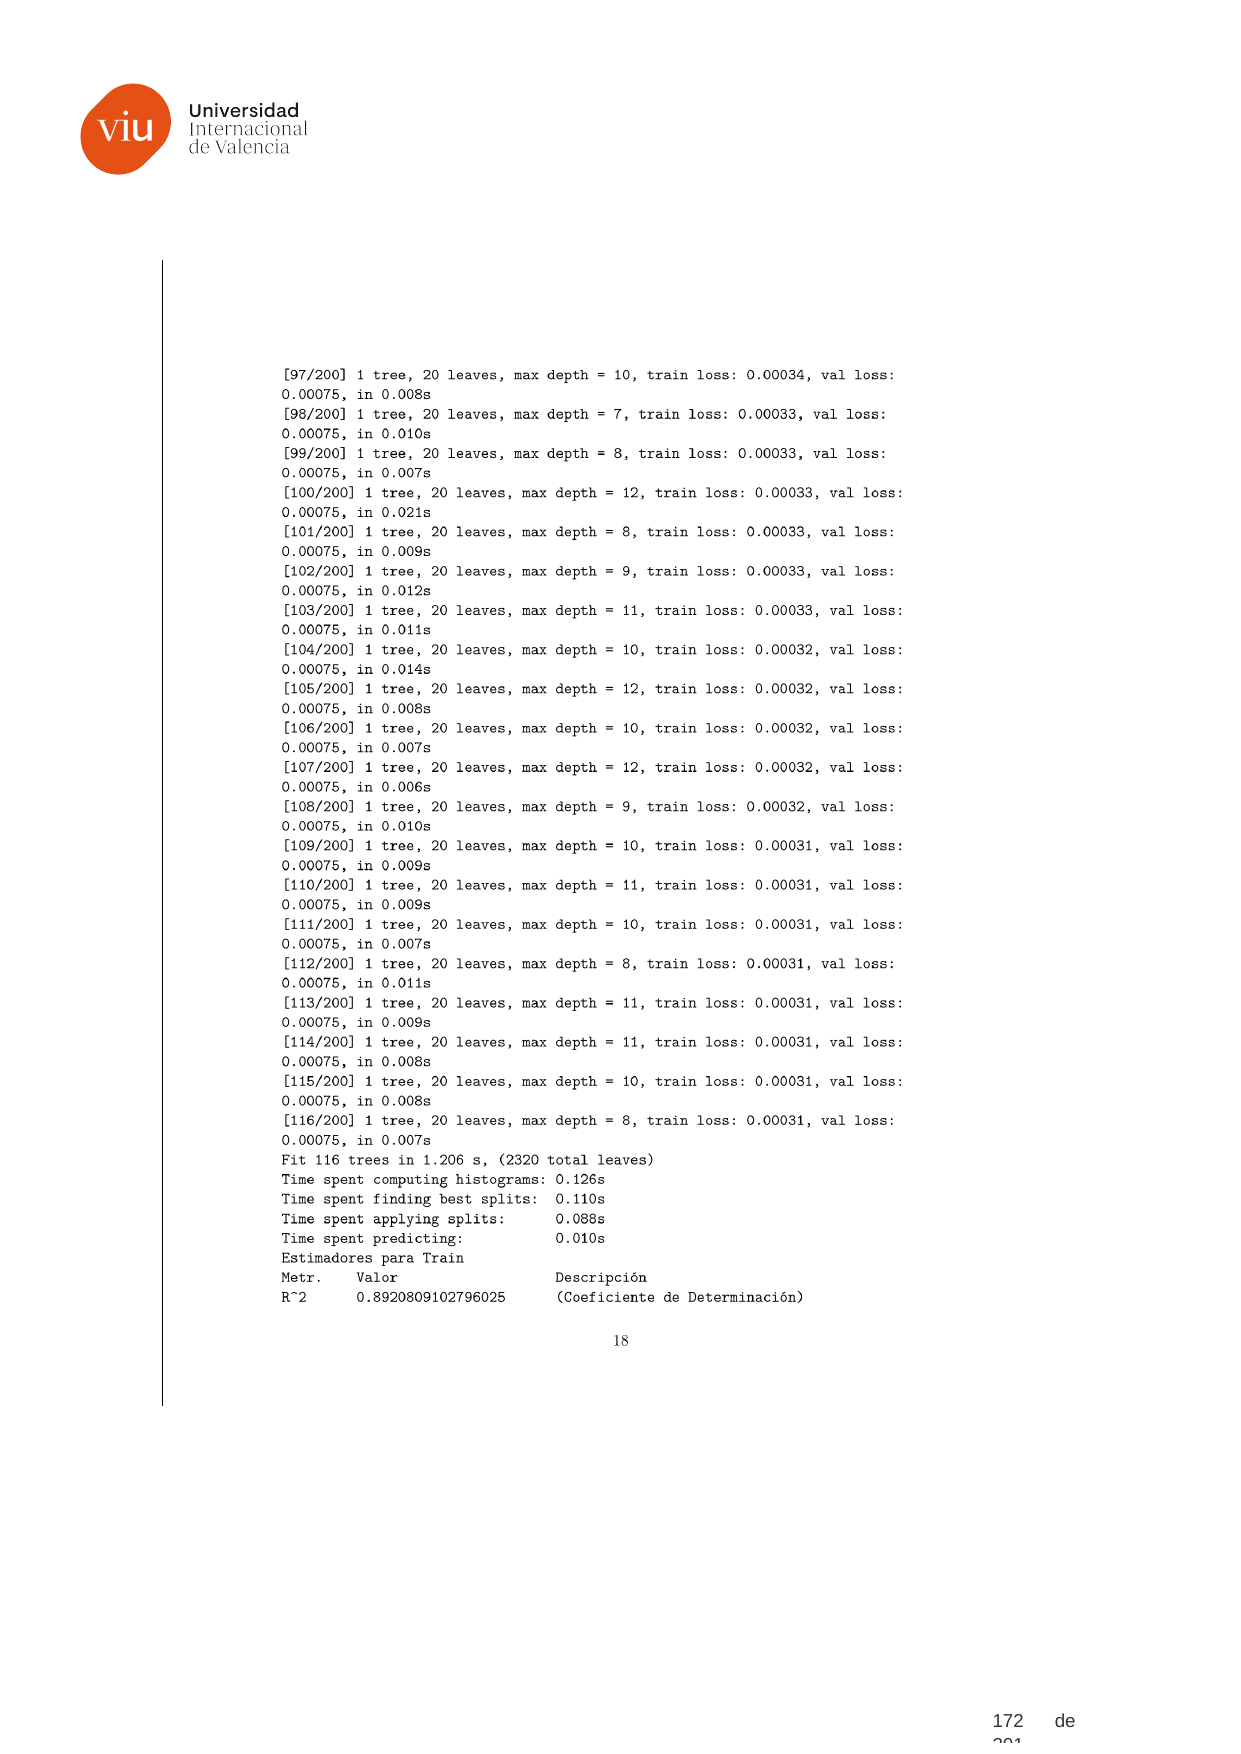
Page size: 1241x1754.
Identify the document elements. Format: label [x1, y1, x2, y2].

picture [177, 259, 1063, 1406]
picture [59, 62, 329, 197]
